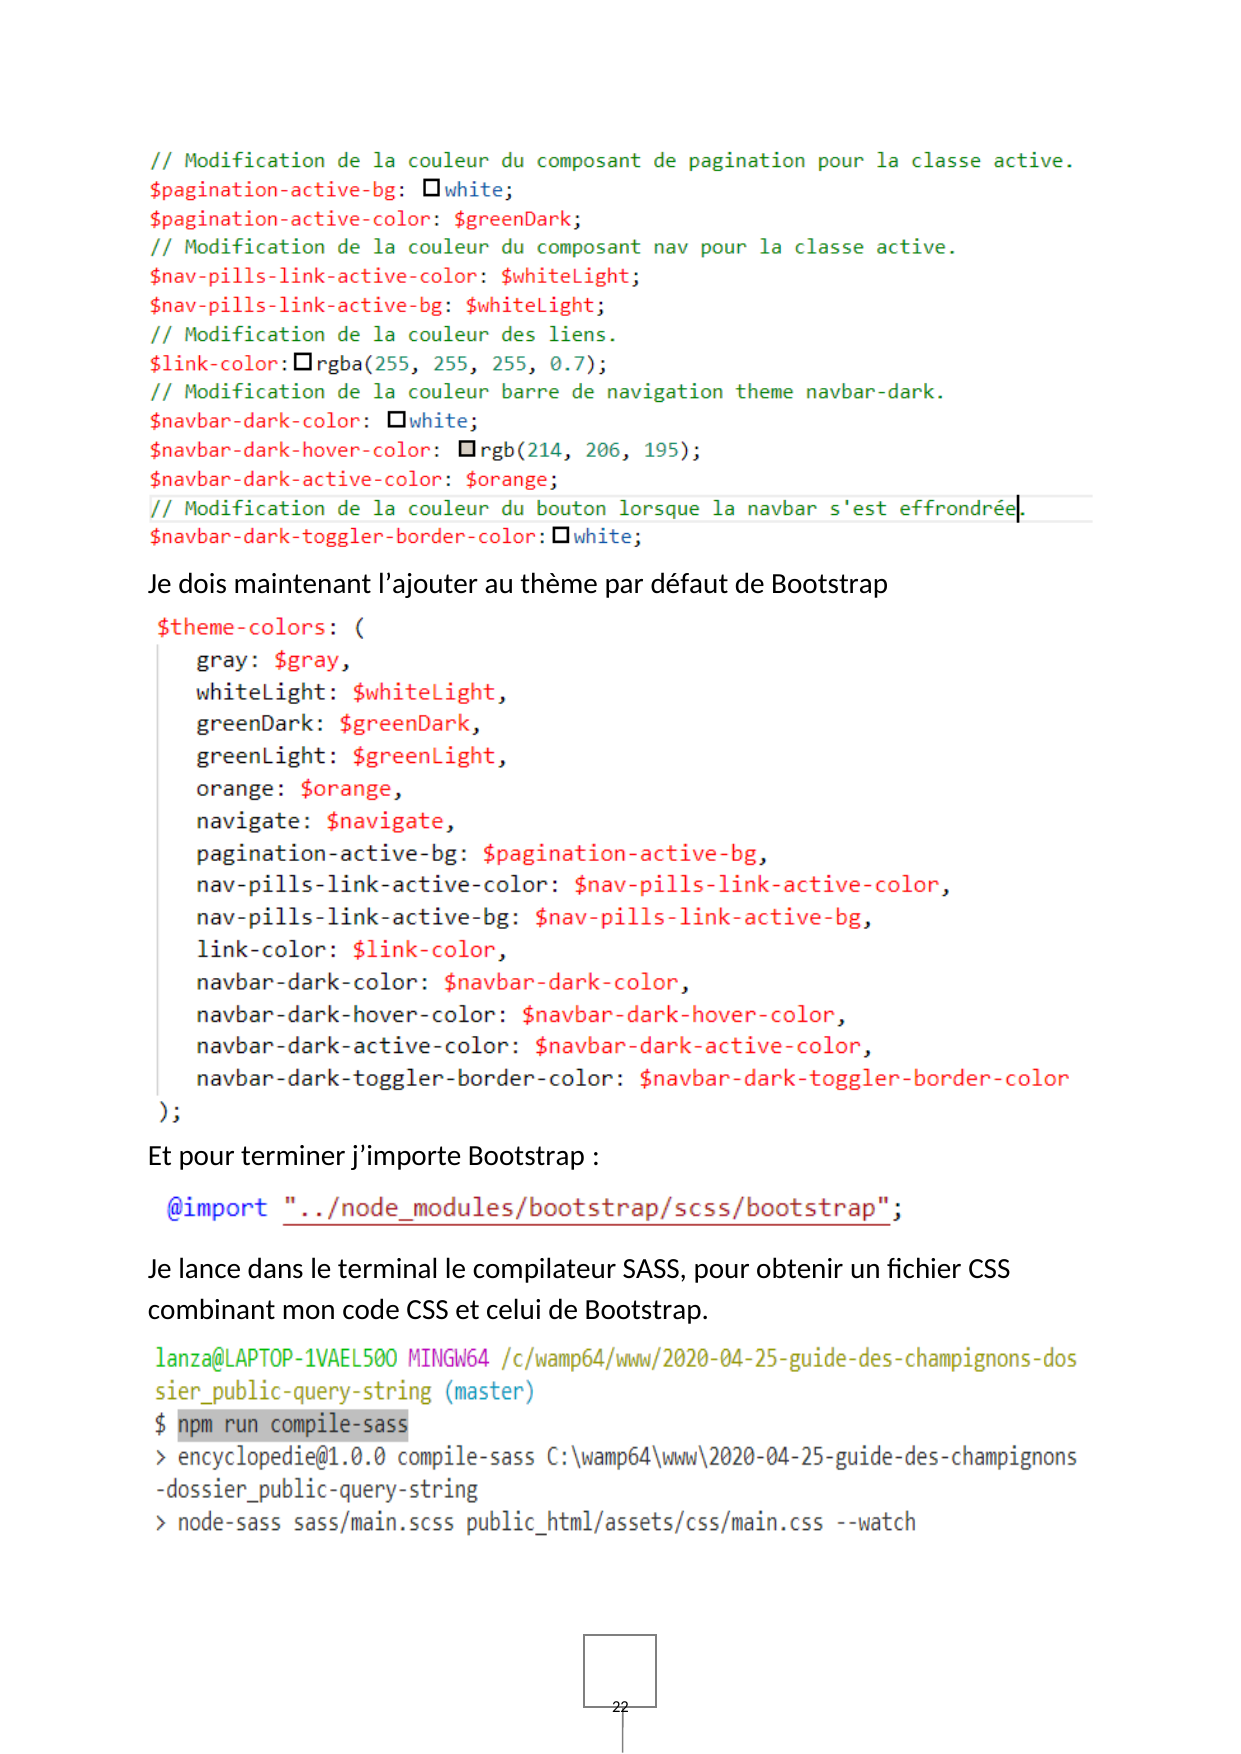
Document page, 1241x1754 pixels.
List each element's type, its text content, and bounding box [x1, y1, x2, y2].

picture [147, 147, 1093, 561]
text Et pour terminer j’importe Bootstrap : [148, 1137, 1093, 1173]
picture [147, 1189, 911, 1234]
text Je dois maintenant l’ajouter au thème par défaut de Bootstrap [148, 565, 1093, 600]
text Je lance dans le terminal le compilateur SASS, pour obtenir un fichier CSS combinant mon code CSS et celui de Bootstrap. [148, 1250, 1093, 1327]
picture [147, 1331, 1093, 1547]
picture [147, 605, 1093, 1134]
